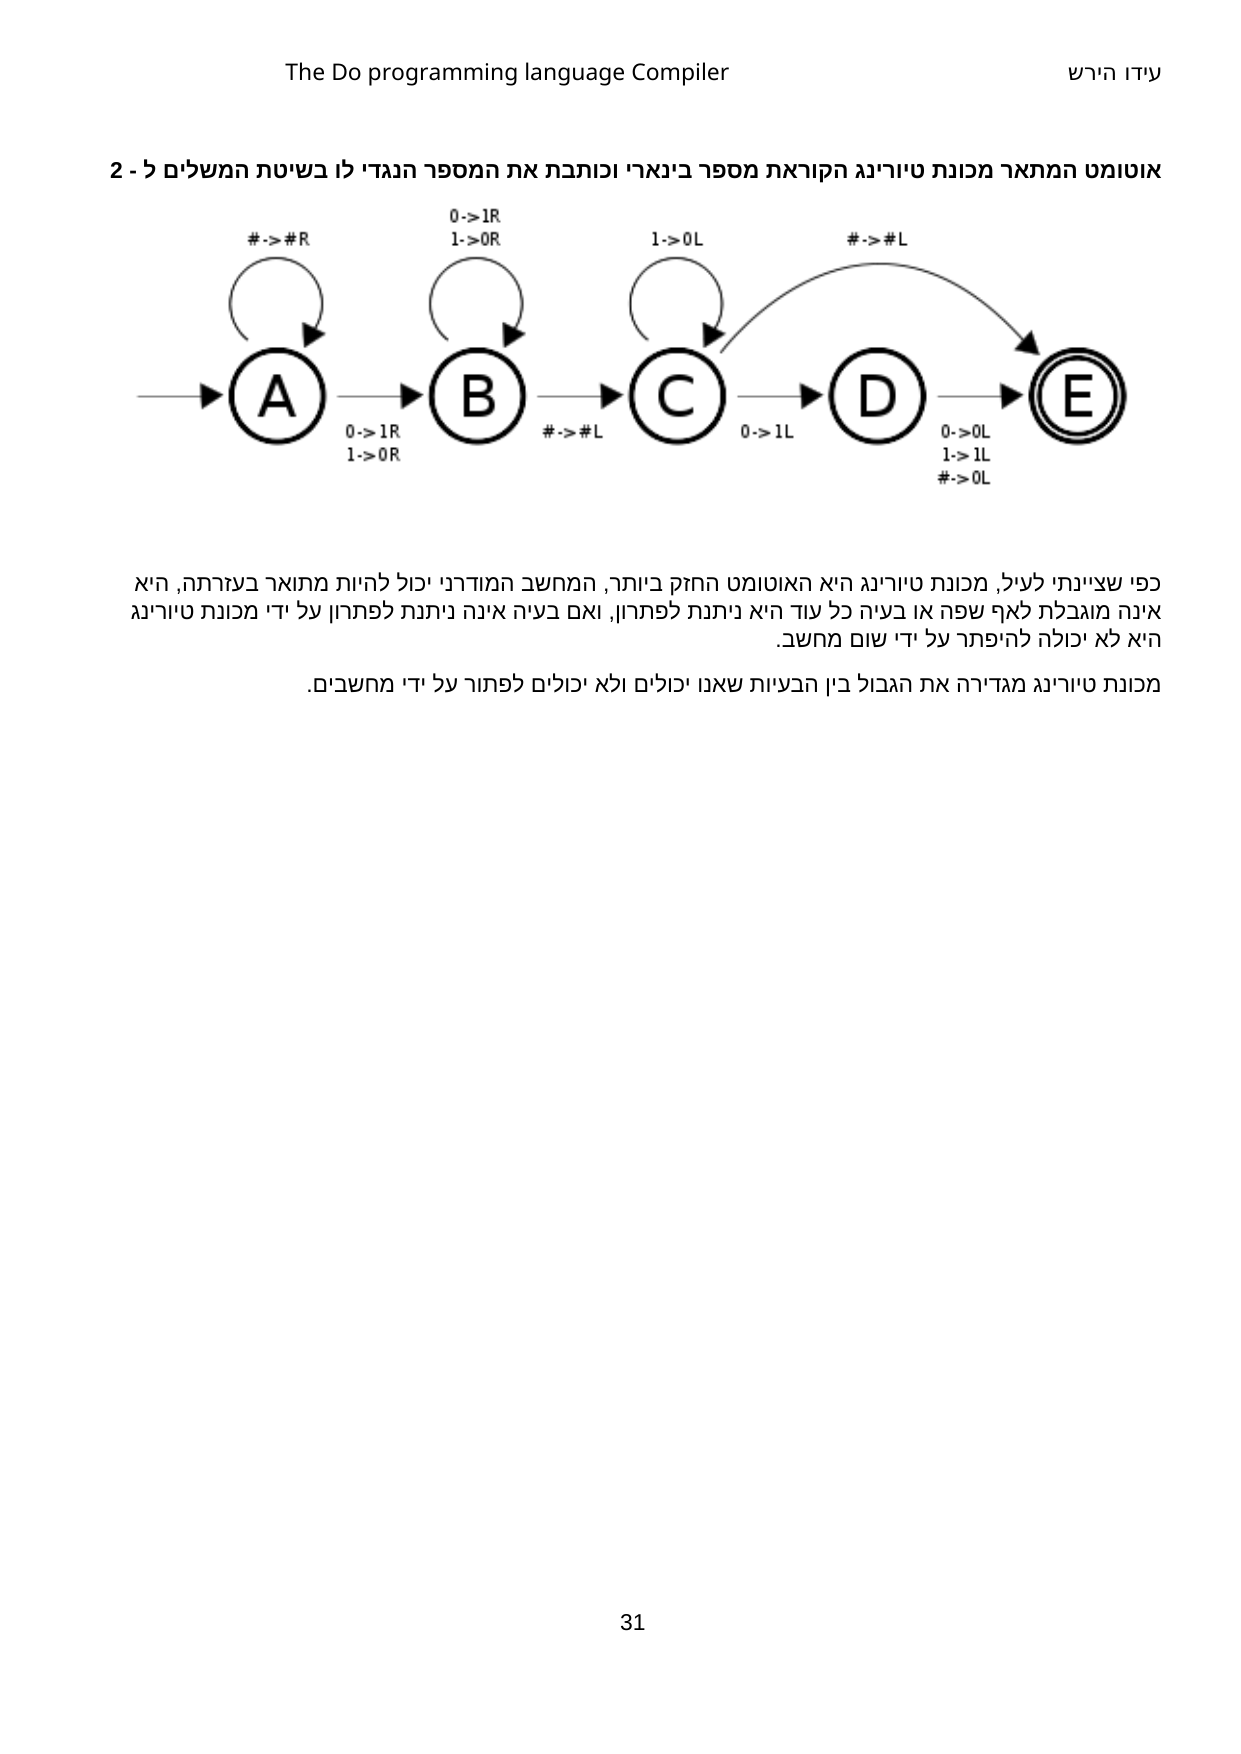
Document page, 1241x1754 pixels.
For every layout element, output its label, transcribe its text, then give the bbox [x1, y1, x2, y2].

picture [102, 196, 1162, 498]
text כפי שציינתי לעיל, מכונת טיורינג היא האוטומט החזק ביותר, המחשב המודרני יכול להיות מתואר בעזרתה, היא אינה מוגבלת לאף שפה או בעיה כל עוד היא ניתנת לפתרון, ואם בעיה אינה ניתנת לפתרון על ידי מכונת טיורינג היא לא יכולה להיפתר על ידי שום מחשב. [103, 569, 1162, 653]
text אוטומט המתאר מכונת טיורינג הקוראת מספר בינארי וכותבת את המספר הנגדי לו בשיטת המשלים ל - 2 [103, 157, 1162, 183]
text מכונת טיורינג מגדירה את הגבול בין הבעיות שאנו יכולים ולא יכולים לפתור על ידי מחשבים. [103, 671, 1162, 698]
